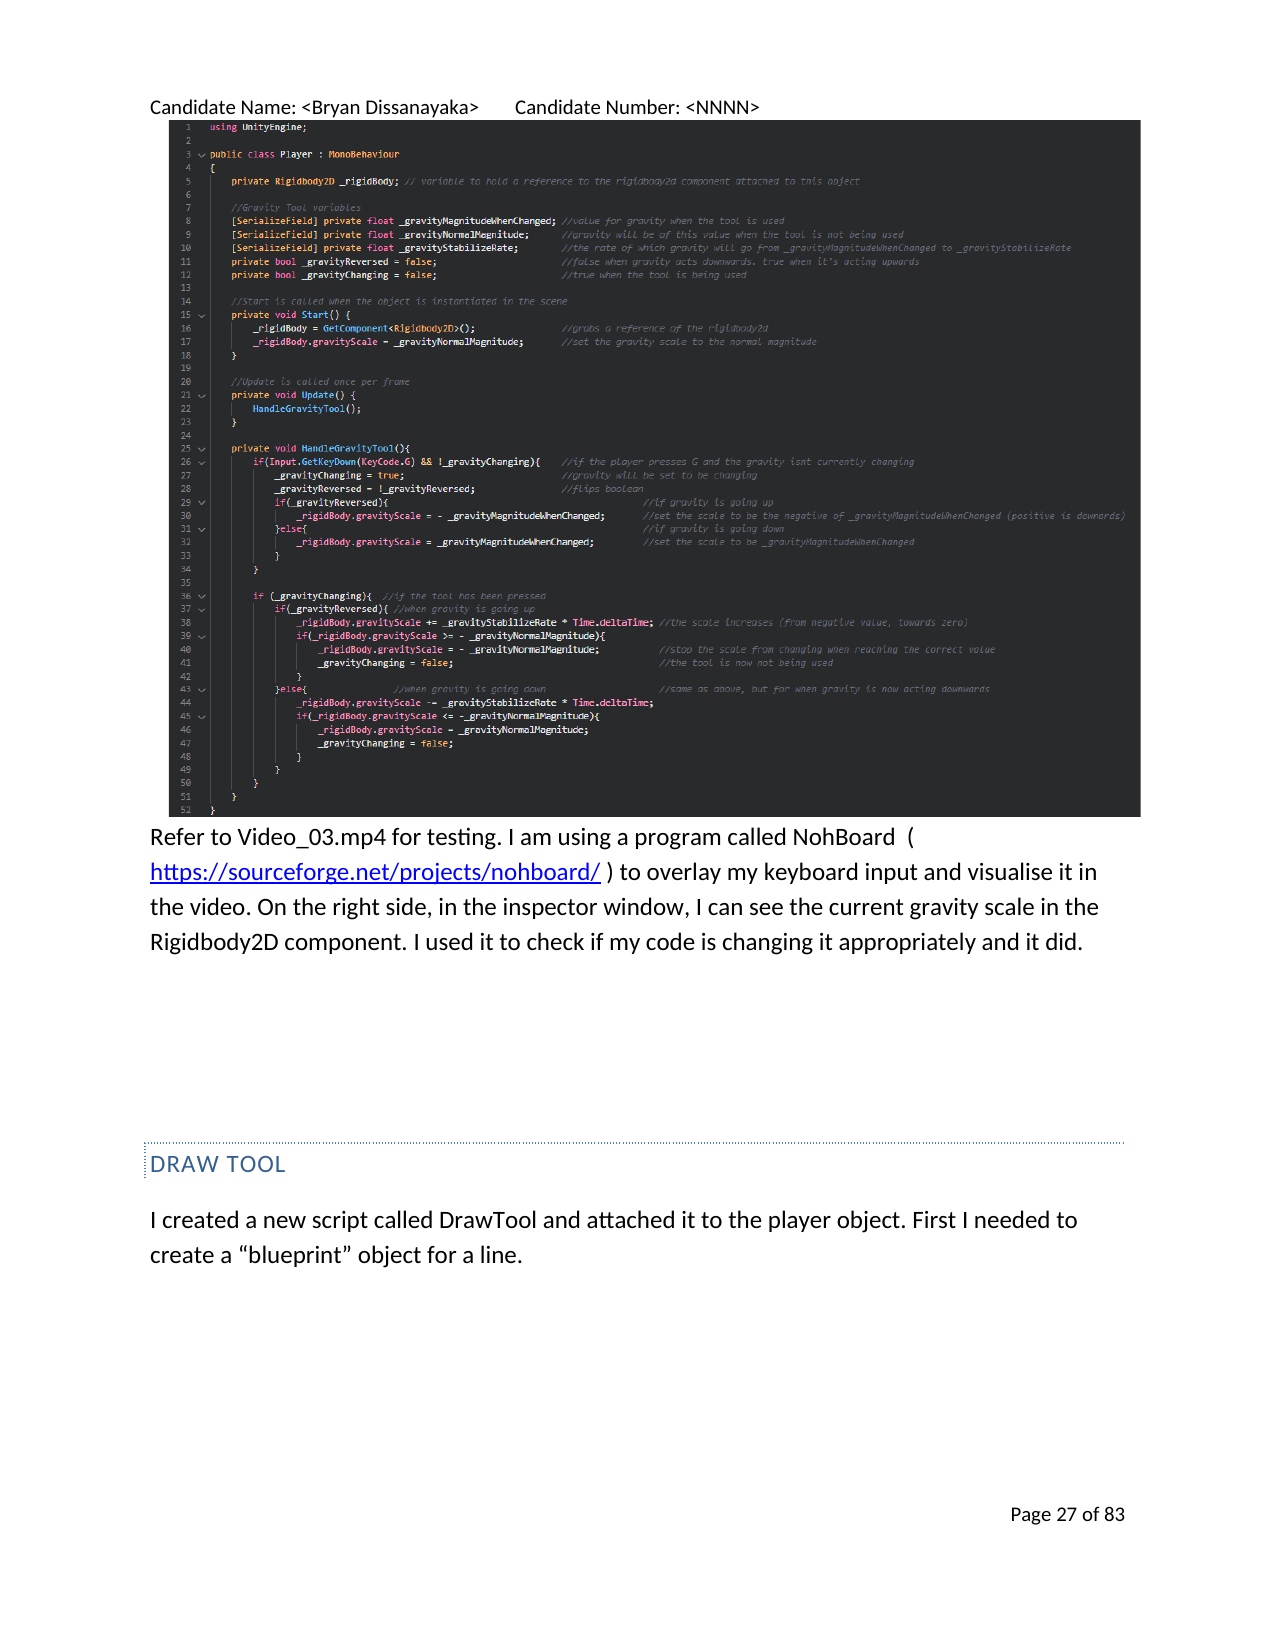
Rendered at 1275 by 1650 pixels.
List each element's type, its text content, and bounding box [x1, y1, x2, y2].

text Refer to Video_03.mp4 for testing. I am using a program called NohBoard ( https://sourceforge.net/projects/nohboard/ ) to overlay my keyboard input and visualise it in the video. On the right side, in the inspector window, I can see the current gravity scale in the Rigidbody2D component. I used it to check if my code is changing it appropriately and it did. [150, 120, 1125, 956]
text I created a new script called DrawTool and attached it to the player object. First I needed to create a “blueprint” object for a line. [150, 1204, 1125, 1269]
subtitle Draw tool [144, 1142, 1125, 1178]
